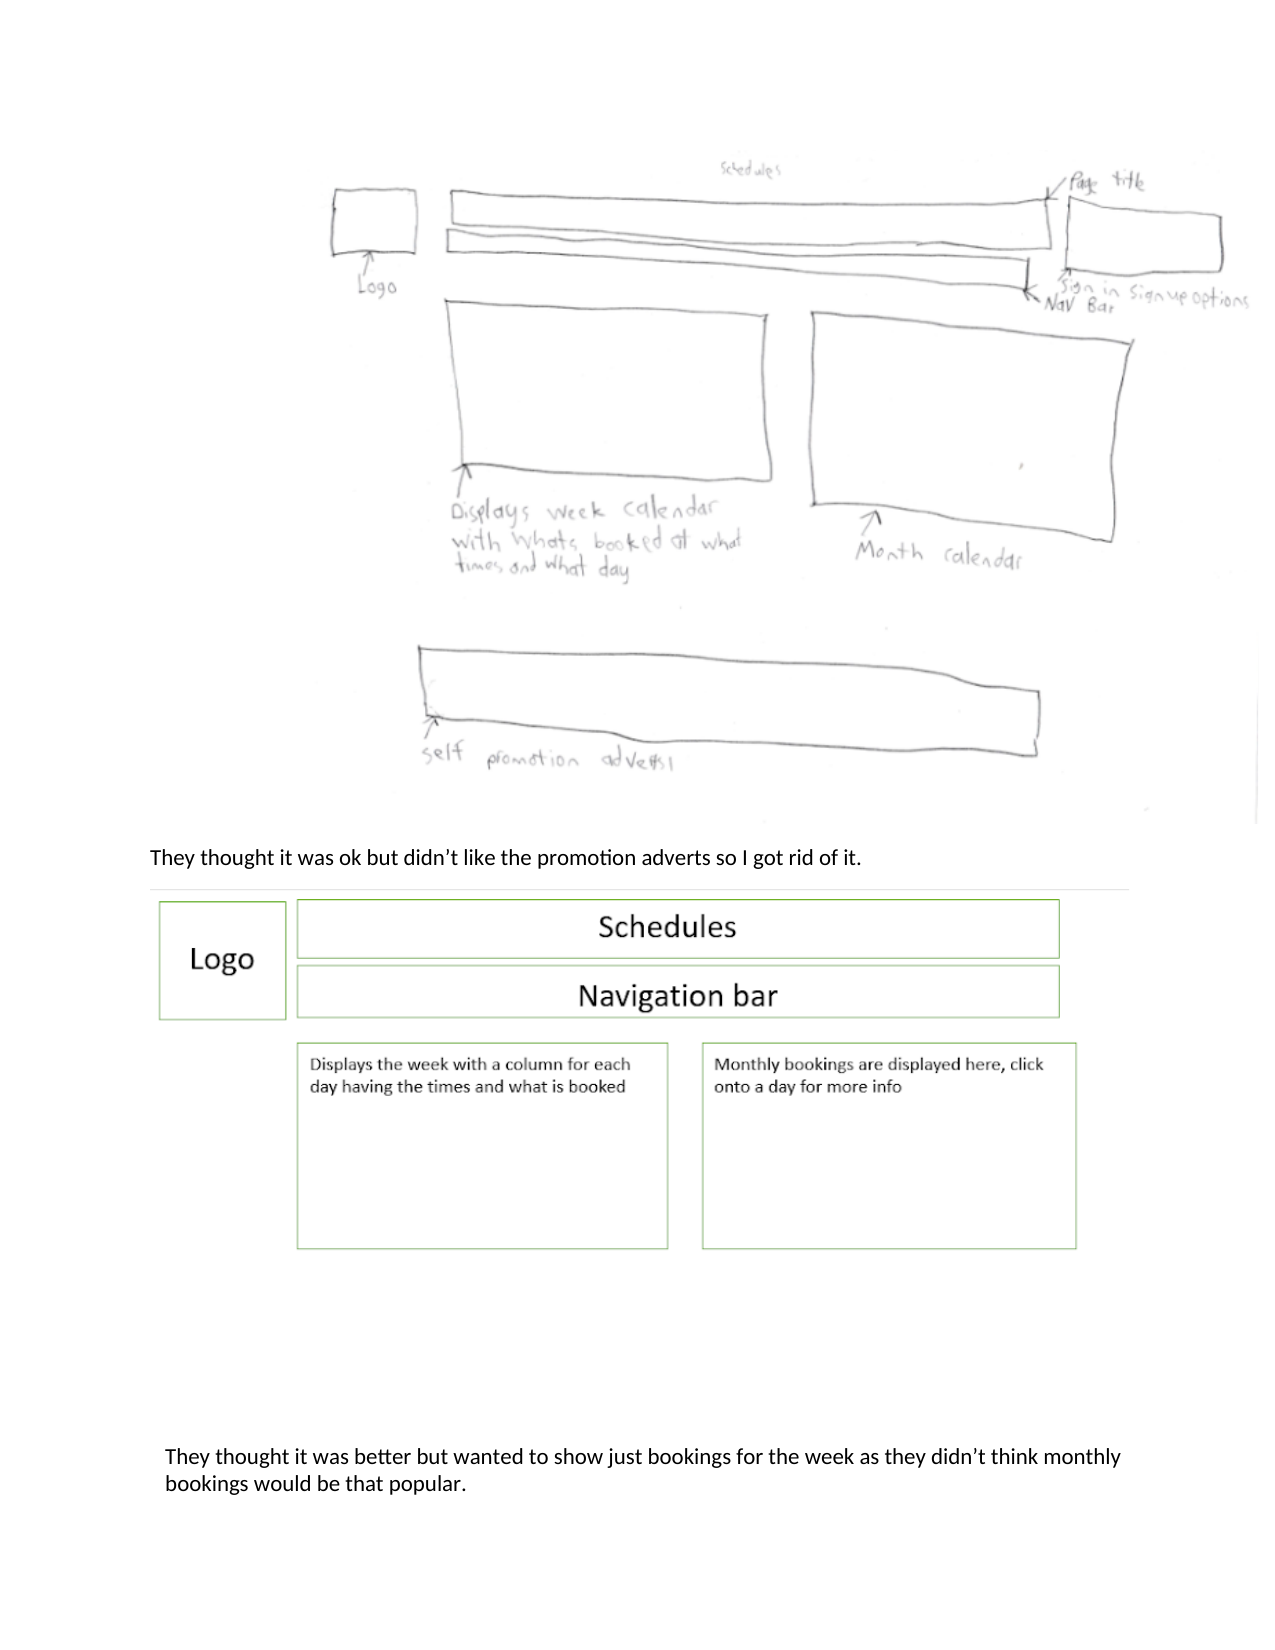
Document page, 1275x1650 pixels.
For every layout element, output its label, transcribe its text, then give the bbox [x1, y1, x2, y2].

picture [150, 889, 1130, 1417]
text They thought it was ok but didn’t like the promotion adverts so I got rid of it. [150, 843, 1125, 871]
picture [294, 150, 1259, 824]
